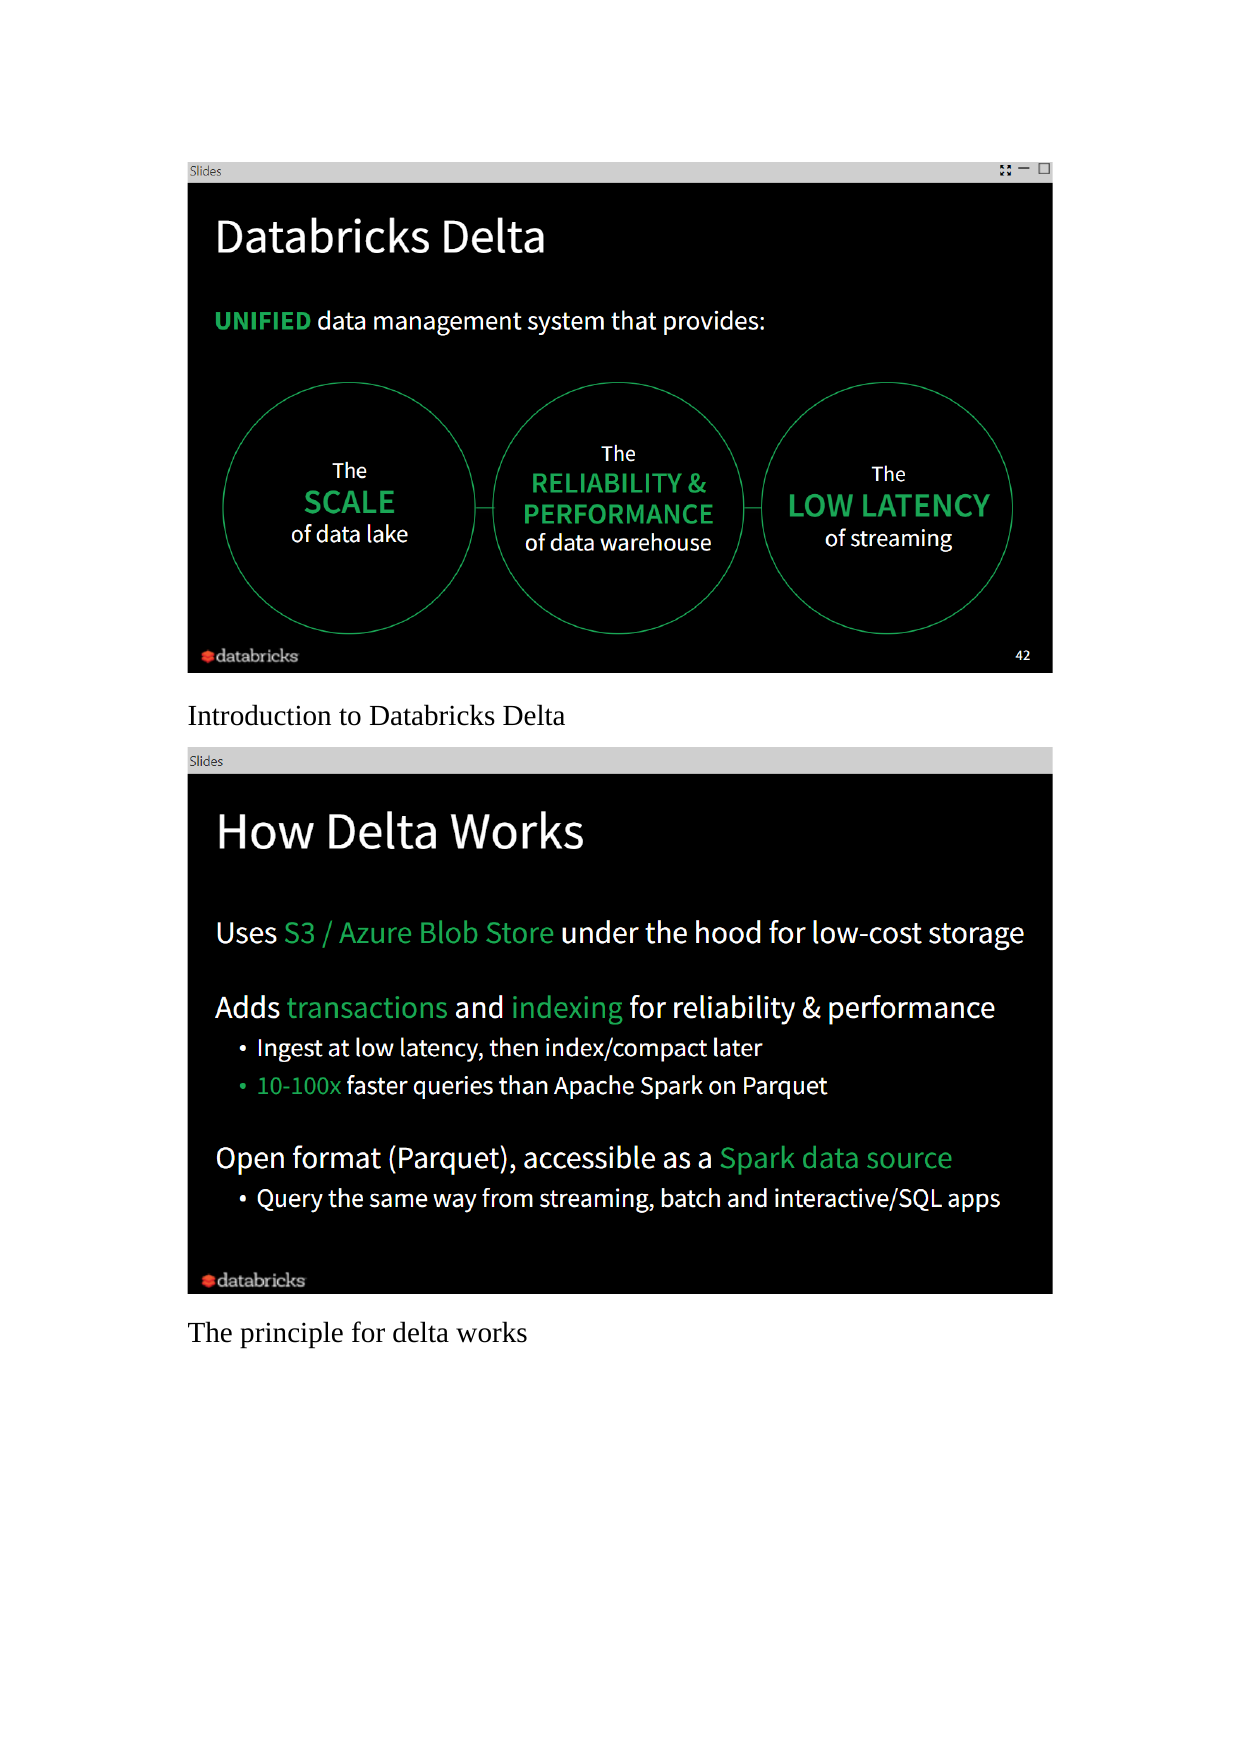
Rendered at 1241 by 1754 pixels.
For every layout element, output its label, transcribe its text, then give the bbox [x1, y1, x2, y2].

picture [187, 747, 1053, 1294]
text The principle for delta works [187, 1299, 1053, 1364]
text Introduction to Databricks Delta [187, 682, 1053, 747]
picture [187, 162, 1053, 673]
